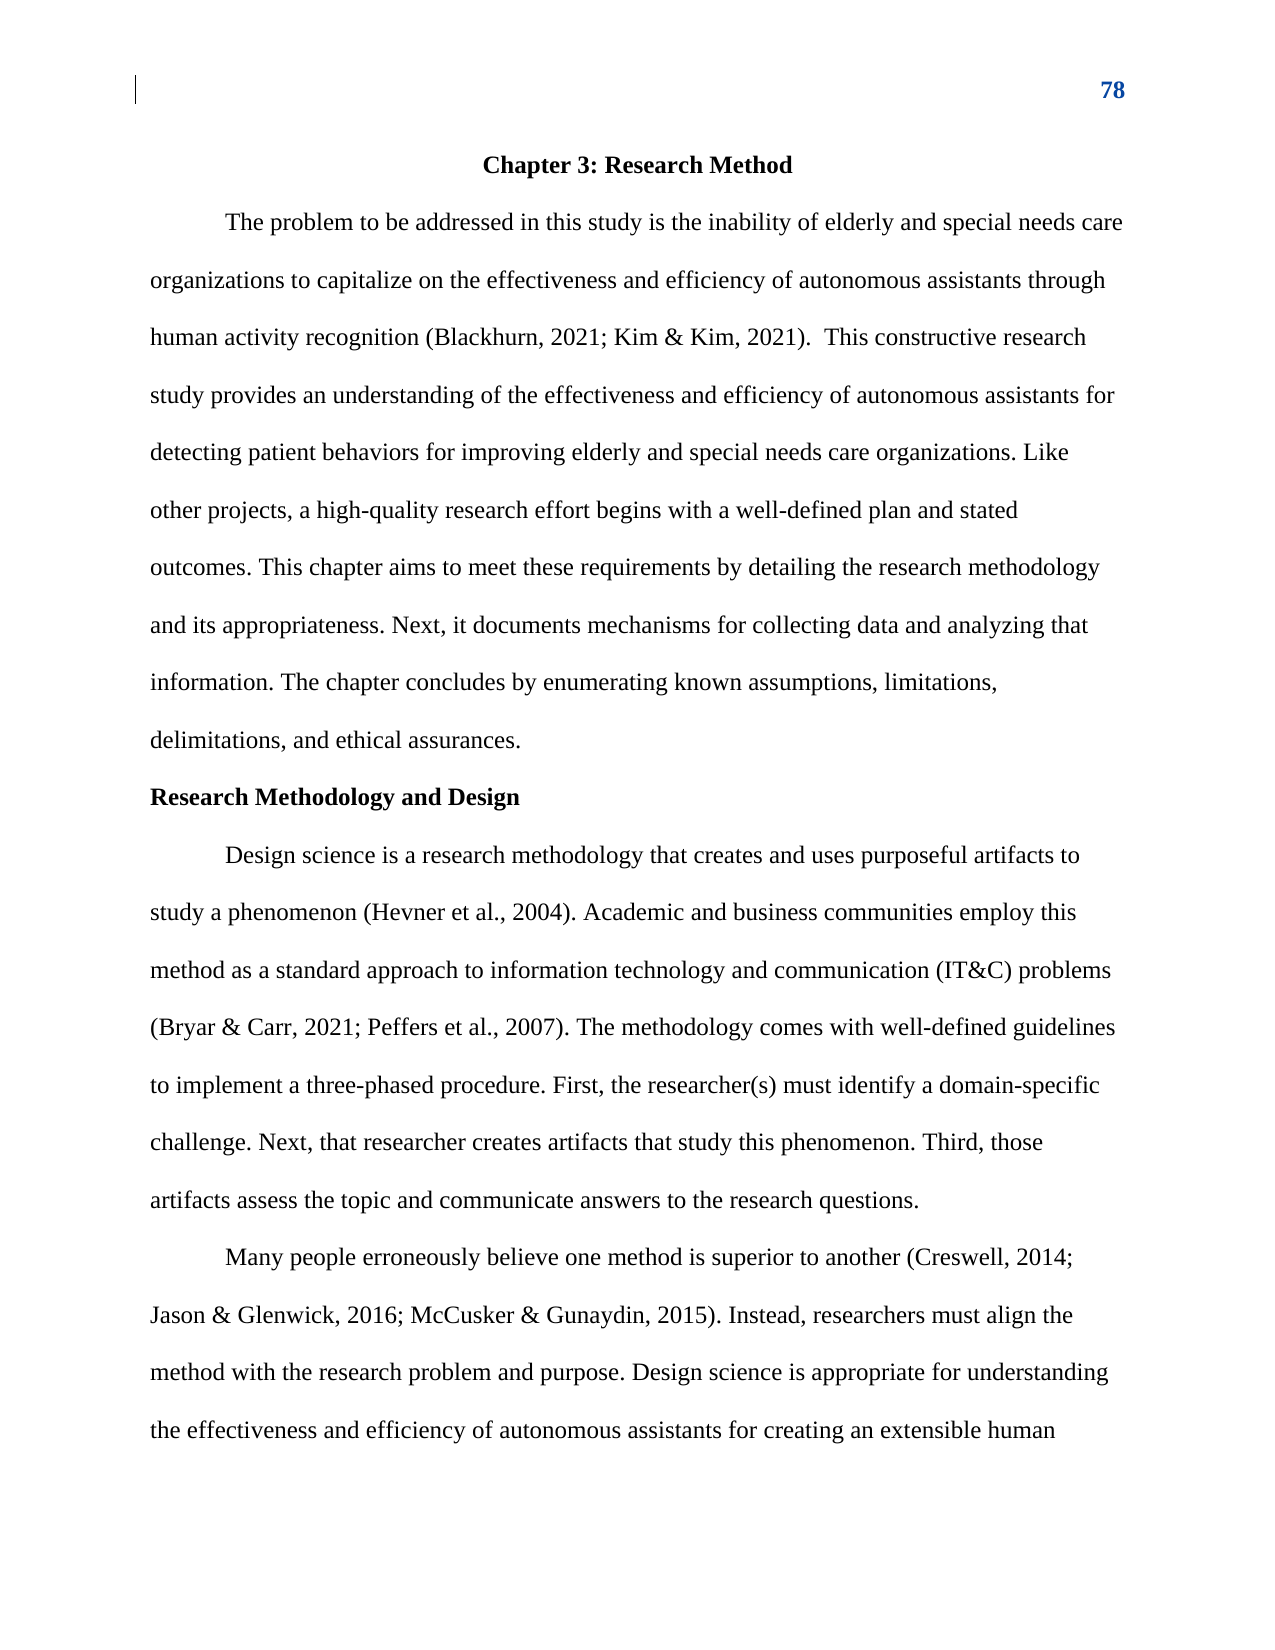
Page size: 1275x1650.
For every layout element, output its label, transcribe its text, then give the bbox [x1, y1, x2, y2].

subtitle Chapter 3: Research Method [150, 150, 1125, 179]
text Design science is a research methodology that creates and uses purposeful artifacts to study a phenomenon (Hevner et al., 2004). Academic and business communities employ this method as a standard approach to information technology and communication (IT&C) problems (Bryar & Carr, 2021; Peffers et al., 2007). The methodology comes with well-defined guidelines to implement a three-phased procedure. First, the researcher(s) must identify a domain-specific challenge. Next, that researcher creates artifacts that study this phenomenon. Third, those artifacts assess the topic and communicate answers to the research questions. [150, 840, 1125, 1214]
text The problem to be addressed in this study is the inability of elderly and special needs care organizations to capitalize on the effectiveness and efficiency of autonomous assistants through human activity recognition (Blackhurn, 2021; Kim & Kim, 2021). This constructive research study provides an understanding of the effectiveness and efficiency of autonomous assistants for detecting patient behaviors for improving elderly and special needs care organizations. Like other projects, a high-quality research effort begins with a well-defined plan and stated outcomes. This chapter aims to meet these requirements by detailing the research methodology and its appropriateness. Next, it documents mechanisms for collecting data and analyzing that information. The chapter concludes by enumerating known assumptions, limitations, delimitations, and ethical assurances. [150, 207, 1125, 754]
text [150, 1242, 1125, 1444]
subtitle Research Methodology and Design [150, 782, 1125, 811]
